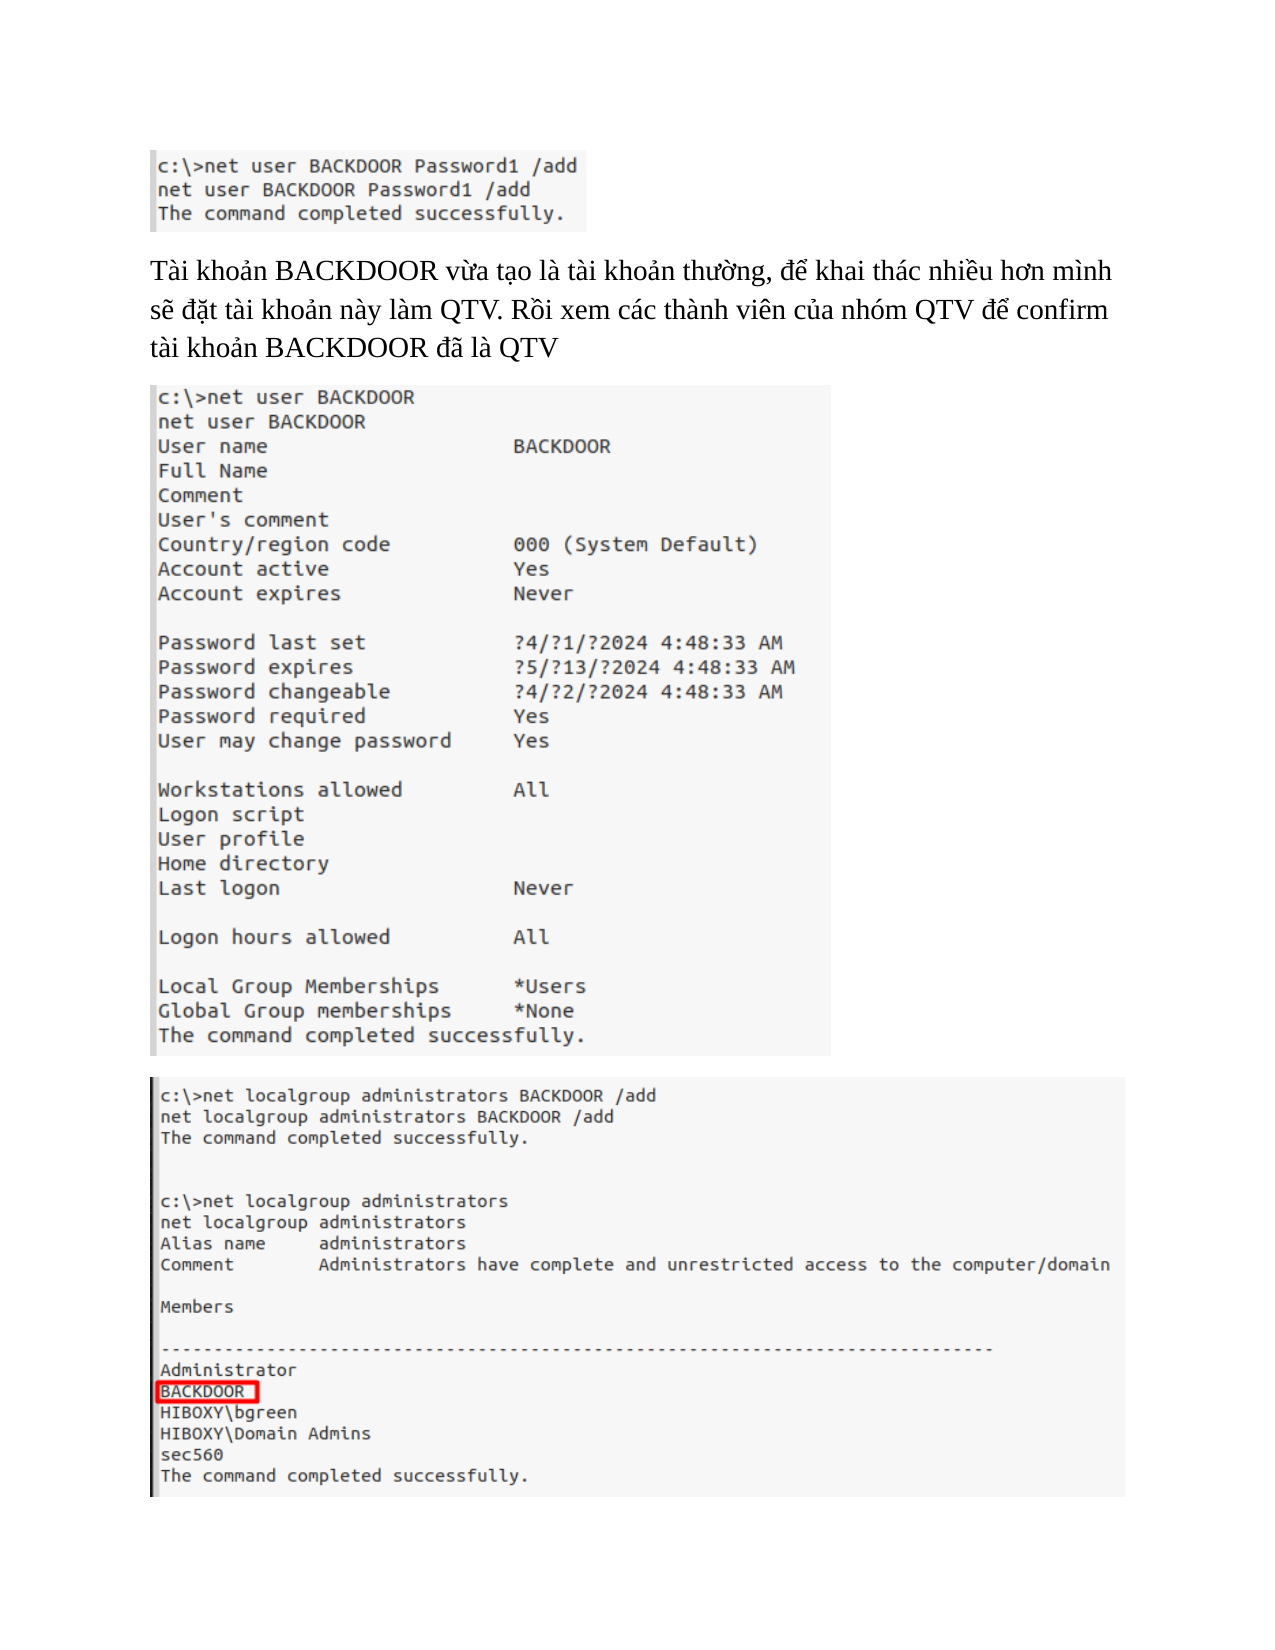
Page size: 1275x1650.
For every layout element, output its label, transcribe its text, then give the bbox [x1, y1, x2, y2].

picture [150, 1077, 1125, 1497]
picture [150, 385, 831, 1056]
text Tài khoản BACKDOOR vừa tạo là tài khoản thường, để khai thác nhiều hơn mình sẽ đặt tài khoản này làm QTV. Rồi xem các thành viên của nhóm QTV để confirm tài khoản BACKDOOR đã là QTV [150, 253, 1125, 364]
picture [150, 150, 587, 232]
